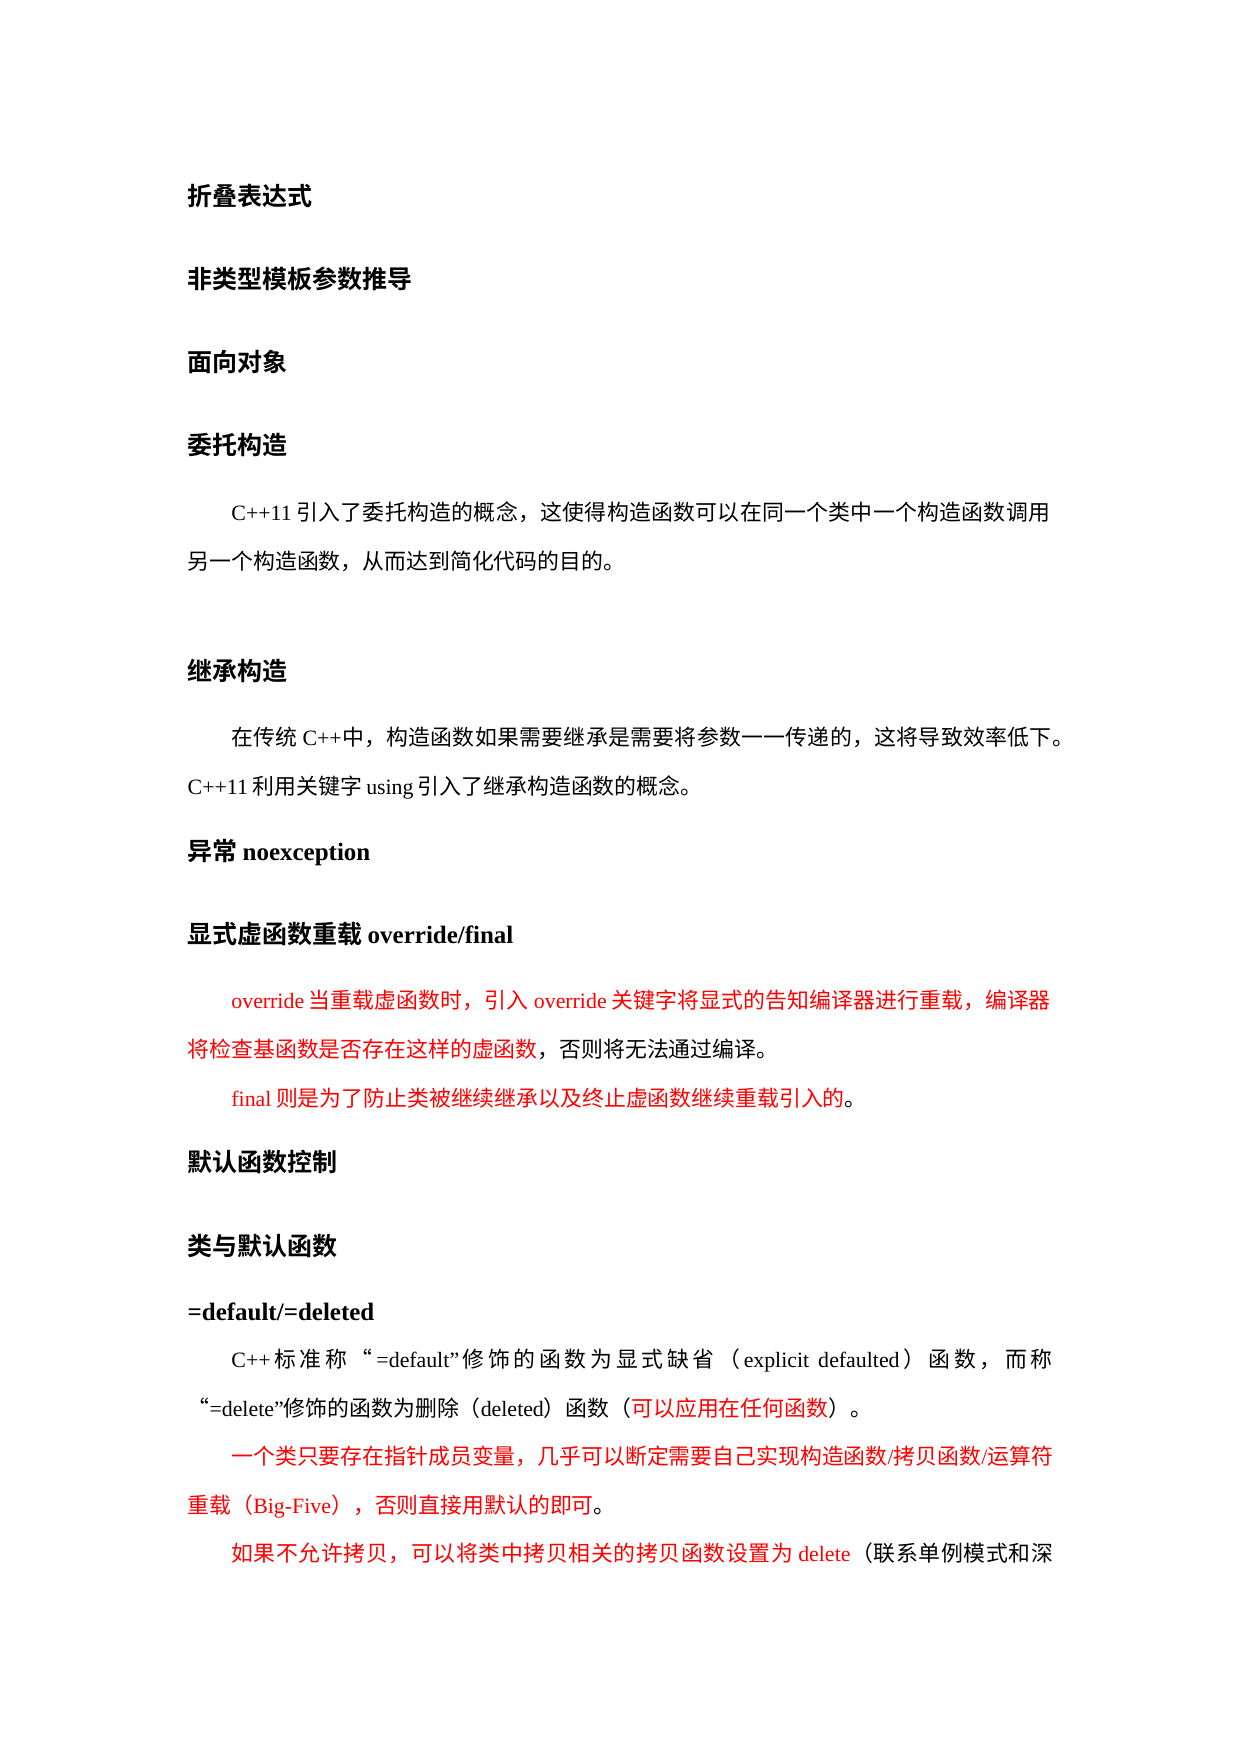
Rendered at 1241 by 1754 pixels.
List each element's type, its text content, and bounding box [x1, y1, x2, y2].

subtitle 显式虚函数重载override/final [187, 900, 1053, 965]
subtitle 非类型模板参数推导 [187, 245, 1053, 310]
text C++标准称“=default”修饰的函数为显式缺省（explicit defaulted）函数，而称“=delete”修饰的函数为删除（deleted）函数（可以应用在任何函数）。 [187, 1342, 1053, 1423]
subtitle 类与默认函数 [187, 1212, 1053, 1277]
subtitle 继承构造 [187, 637, 1053, 702]
subtitle 异常noexception [187, 817, 1053, 882]
text 在传统C++中，构造函数如果需要继承是需要将参数一一传递的，这将导致效率低下。C++11利用关键字using引入了继承构造函数的概念。 [187, 720, 1053, 801]
subtitle 委托构造 [187, 411, 1053, 476]
subtitle =default/=deleted [187, 1295, 1053, 1327]
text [187, 1536, 1053, 1568]
text final则是为了防止类被继续继承以及终止虚函数继续重载引入的。 [187, 1080, 1053, 1113]
text override当重载虚函数时，引入override关键字将显式的告知编译器进行重载，编译器将检查基函数是否存在这样的虚函数，否则将无法通过编译。 [187, 983, 1053, 1064]
text C++11引入了委托构造的概念，这使得构造函数可以在同一个类中一个构造函数调用另一个构造函数，从而达到简化代码的目的。 [187, 494, 1053, 576]
subtitle 默认函数控制 [187, 1128, 1053, 1193]
text 一个类只要存在指针成员变量，几乎可以断定需要自己实现构造函数/拷贝函数/运算符重载（Big-Five），否则直接用默认的即可。 [187, 1439, 1053, 1520]
subtitle 面向对象 [187, 328, 1053, 393]
subtitle 折叠表达式 [187, 162, 1053, 227]
